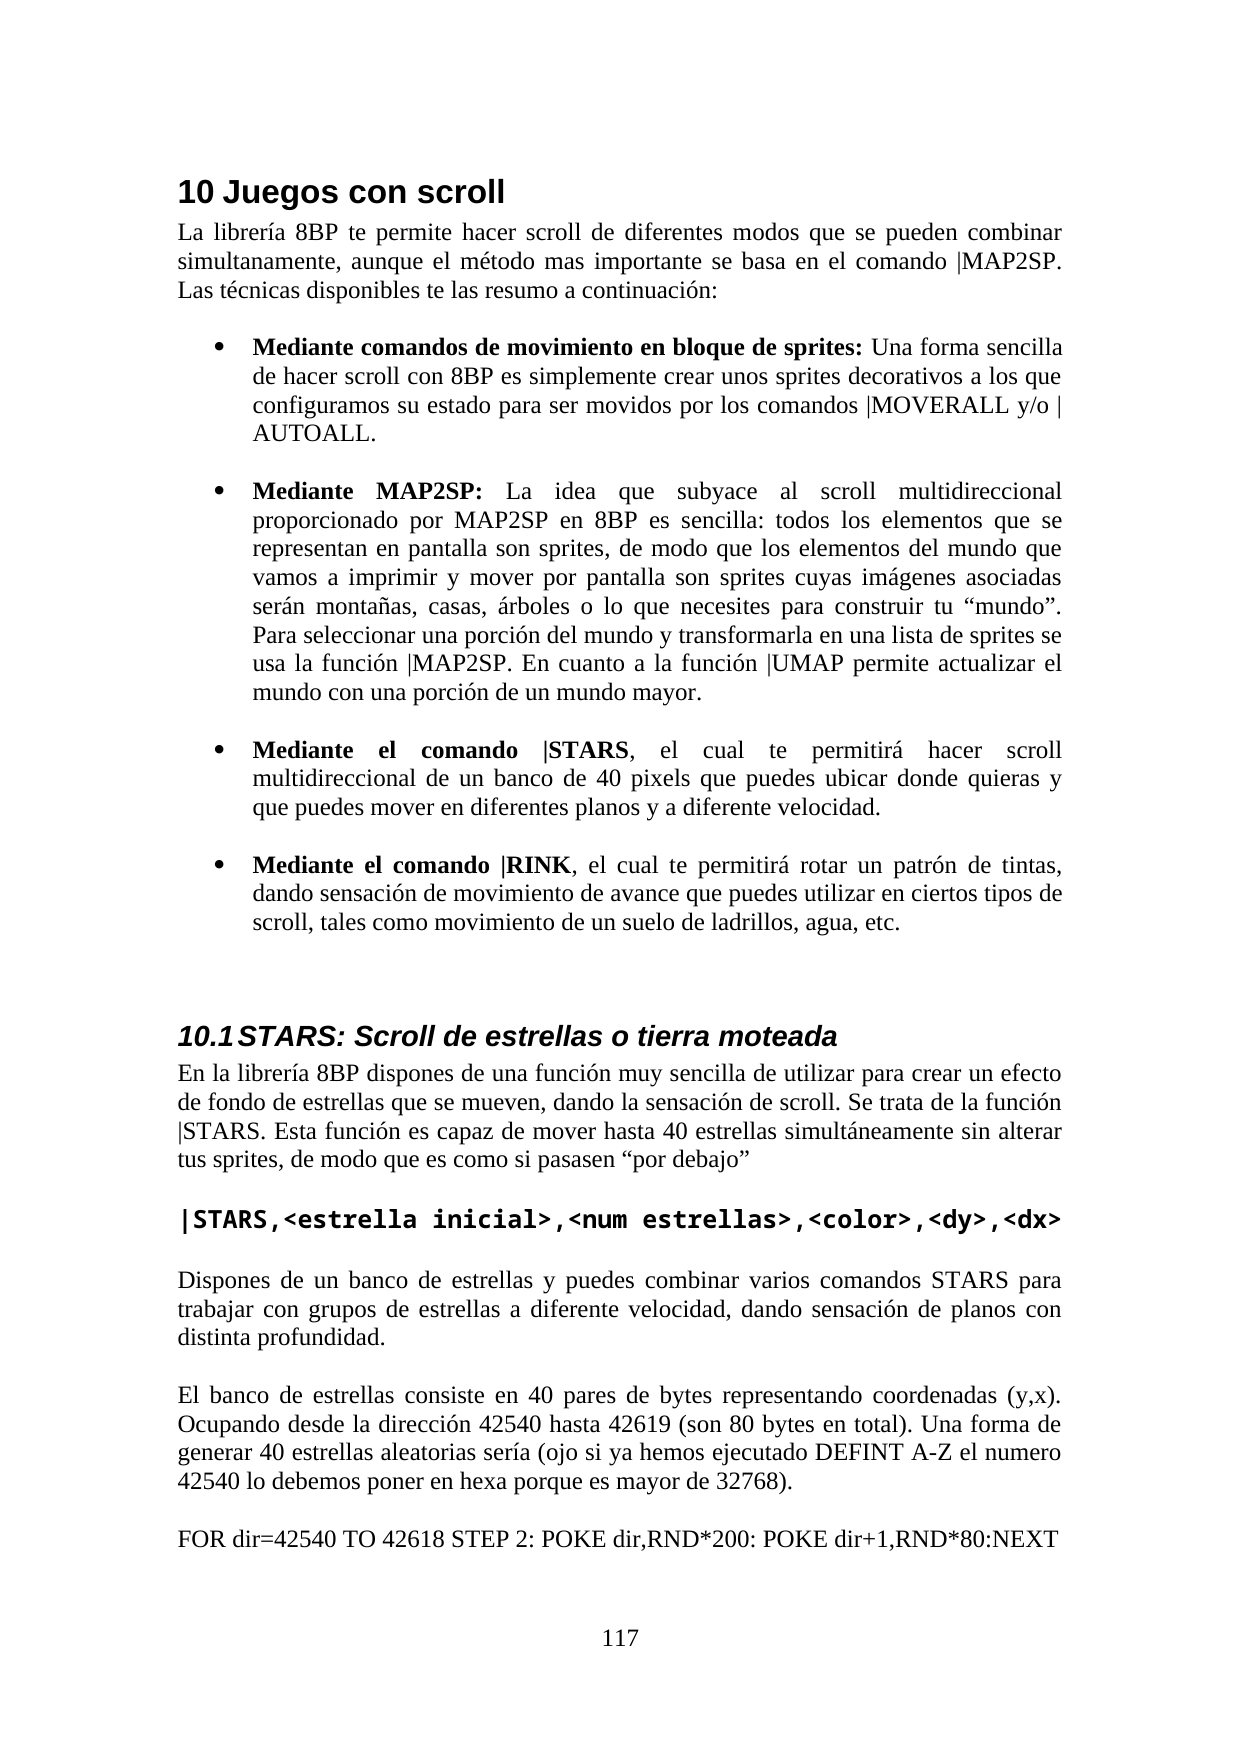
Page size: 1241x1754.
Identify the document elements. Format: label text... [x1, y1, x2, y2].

text El banco de estrellas consiste en 40 pares de bytes representando coordenadas (y,x). Ocupando desde la dirección 42540 hasta 42619 (son 80 bytes en total). Una forma de generar 40 estrellas aleatorias sería (ojo si ya hemos ejecutado DEFINT A-Z el numero 42540 lo debemos poner en hexa porque es mayor de 32768). [177, 1380, 1063, 1495]
list Mediante MAP2SP: La idea que subyace al scroll multidireccional proporcionado por MAP2SP en 8BP es sencilla: todos los elementos que se representan en pantalla son sprites, de modo que los elementos del mundo que vamos a imprimir y mover por pantalla son sprites cuyas imágenes asociadas serán montañas, casas, árboles o lo que necesites para construir tu “mundo”. Para seleccionar una porción del mundo y transformarla en una lista de sprites se usa la función |MAP2SP. En cuanto a la función |UMAP permite actualizar el mundo con una porción de un mundo mayor. [215, 476, 1063, 706]
list Mediante el comando |RINK, el cual te permitirá rotar un patrón de tintas, dando sensación de movimiento de avance que puedes utilizar en ciertos tipos de scroll, tales como movimiento de un suelo de ladrillos, agua, etc. [215, 850, 1063, 936]
list Mediante comandos de movimiento en bloque de sprites: Una forma sencilla de hacer scroll con 8BP es simplemente crear unos sprites decorativos a los que configuramos su estado para ser movidos por los comandos |MOVERALL y/o |AUTOALL. [215, 332, 1063, 447]
text En la librería 8BP dispones de una función muy sencilla de utilizar para crear un efecto de fondo de estrellas que se mueven, dando la sensación de scroll. Se trata de la función |STARS. Esta función es capaz de mover hasta 40 estrellas simultáneamente sin alterar tus sprites, de modo que es como si pasasen “por debajo” [177, 1058, 1063, 1173]
list Mediante el comando |STARS, el cual te permitirá hacer scroll multidireccional de un banco de 40 pixels que puedes ubicar donde quieras y que puedes mover en diferentes planos y a diferente velocidad. [215, 735, 1063, 821]
subtitle Juegos con scroll [177, 173, 1063, 211]
text La librería 8BP te permite hacer scroll de diferentes modos que se pueden combinar simultanamente, aunque el método mas importante se basa en el comando |MAP2SP. Las técnicas disponibles te las resumo a continuación: [177, 217, 1063, 303]
text |STARS,<estrella inicial>,<num estrellas>,<color>,<dy>,<dx> [177, 1202, 1063, 1236]
subtitle STARS: Scroll de estrellas o tierra moteada [177, 1018, 1063, 1052]
text Dispones de un banco de estrellas y puedes combinar varios comandos STARS para trabajar con grupos de estrellas a diferente velocidad, dando sensación de planos con distinta profundidad. [177, 1265, 1063, 1351]
text FOR dir=42540 TO 42618 STEP 2: POKE dir,RND*200: POKE dir+1,RND*80:NEXT [177, 1524, 1063, 1552]
